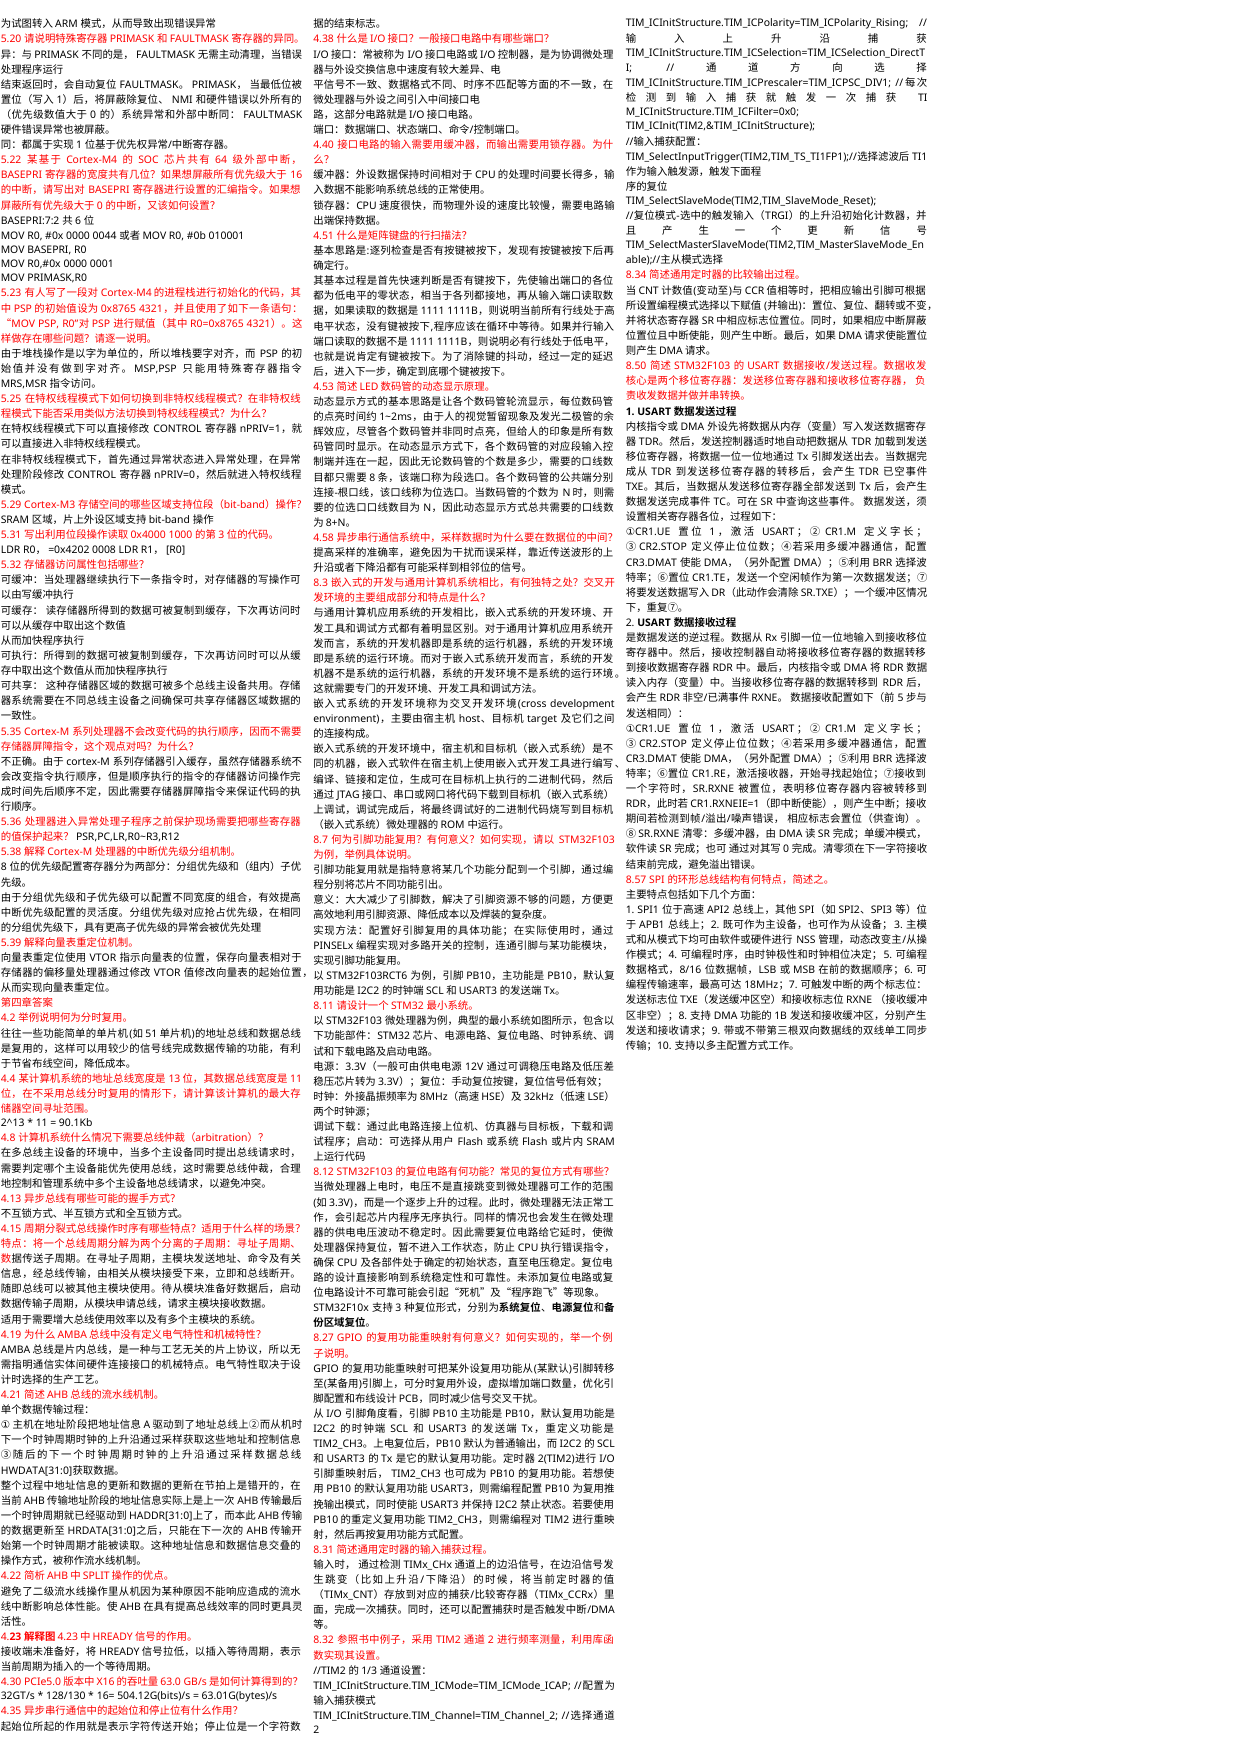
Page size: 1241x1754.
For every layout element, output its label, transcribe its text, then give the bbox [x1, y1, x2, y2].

text 调试下载：通过此电路连接上位机、仿真器与目标板，下载和调试程序；启动：可选择从用户 Flash 或系统 Flash 或片内 SRAM 上运行代码 [313, 1118, 614, 1164]
text 4.23 解释图4.23中HREADY信号的作用。 [1, 1628, 302, 1643]
text 4.13 异步总线有哪些可能的握手方式？ [1, 1190, 302, 1205]
text 内核指令或 DMA 外设先将数据从内存（变量）写入发送数据寄存器 TDR。然后，发送控制器适时地自动把数据从 TDR 加载到发送移位寄存器，将数据一位一位地通过 Tx 引脚发送出去。当数据完成从 TDR 到发送移位寄存器的转移后，会产生 TDR 已空事件 TXE。其后，当数据从发送移位寄存器全部发送到 Tx 后，会产生数据发送完成事件 TC。可在 SR 中查询这些事件。 数据发送，须设置相关寄存器各位，过程如下： [626, 418, 927, 524]
text 5.36 处理器进入异常处理子程序之前保护现场需要把哪些寄存器的值保护起来？ PSR,PC,LR,R0~R3,R12 [1, 813, 302, 844]
text 可缓冲：当处理器继续执行下一条指令时，对存储器的写操作可以由写缓冲执行 [1, 572, 302, 602]
text 5.38 解释 Cortex-M 处理器的中断优先级分组机制。 [1, 844, 302, 859]
text 不互锁方式、半互锁方式和全互锁方式。 [1, 1205, 302, 1220]
text 5.23 有人写了一段对Cortex-M4的进程栈进行初始化的代码，其中PSP的初始值设为0x8765 4321，并且使用了如下一条语句： “MOV PSP, R0”对 PSP 进行赋值（其中 R0=0x8765 4321）。这样做存在哪些问题？请逐一说明。 [1, 285, 302, 345]
text 8 位的优先级配置寄存器分为两部分：分组优先级和（组内）子优先级。 [1, 859, 302, 889]
text STM32F10x 支持 3 种复位形式，分别为系统复位、电源复位和备份区域复位。 [313, 1299, 614, 1330]
text 以 STM32F103RCT6 为例，引脚 PB10，主功能是 PB10，默认复用功能是 I2C2 的时钟端 SCL 和USART3 的发送端 Tx。 [313, 967, 614, 997]
text MOV R0, #0x 0000 0044 或者 MOV R0, #0b 010001 [1, 227, 302, 242]
text TIM_ICInitStructure.TIM_ICPolarity=TIM_ICPolarity_Rising; //输入上升沿捕获TIM_ICInitStructure.TIM_ICSelection=TIM_ICSelection_DirectTI; //通道方向选择TIM_ICInitStructure.TIM_ICPrescaler=TIM_ICPSC_DIV1; //每次检测到输入捕获就触发一次捕获 TI M_ICInitStructure.TIM_ICFilter=0x0; [626, 16, 927, 119]
text 往往一些功能简单的单片机(如51单片机)的地址总线和数据总线是复用的，这样可以用较少的信号线完成数据传输的功能，有利于节省布线空间，降低成本。 [1, 1025, 302, 1070]
text 5.32 存储器访问属性包括哪些？ [1, 557, 302, 572]
text 4.51 什么是矩阵键盘的行扫描法？ [313, 227, 614, 242]
text 8.34 简述通用定时器的比较输出过程。 [626, 267, 927, 282]
text 8.50 简述 STM32F103 的 USART 数据接收/发送过程。数据收发核心是两个移位寄存器：发送移位寄存器和接收移位寄存器， 负责收发数据并做并串转换。 [626, 357, 927, 403]
text 缓冲器：外设数据保持时间相对于CPU的处理时间要长得多，输入数据不能影响系统总线的正常使用。 锁存器：CPU速度很快，而物理外设的速度比较慢，需要电路输出端保持数据。 [313, 167, 614, 227]
text 4.15 周期分裂式总线操作时序有哪些特点？适用于什么样的场景？ [1, 1220, 302, 1235]
text ①主机在地址阶段把地址信息A驱动到了地址总线上②而从机时下一个时钟周期时钟的上升沿通过采样获取这些地址和控制信息③随后的下一个时钟周期时钟的上升沿通过采样数据总线HWDATA[31:0]获取数据。 [1, 1417, 302, 1477]
text LDR R0， =0x4202 0008 LDR R1， [R0] [1, 542, 302, 557]
text 其基本过程是首先快速判断是否有键按下，先使输出端口的各位都为低电平的零状态，相当于各列都接地，再从输入端口读取数据，如果读取的数据是1111 1111B，则说明当前所有行线处于高电平状态，没有键被按下,程序应该在循环中等待。如果并行输入端口读取的数据不是1111 1111B，则说明必有行线处于低电平，也就是说肯定有键被按下。为了消除键的抖动，经过一定的延迟后，进入下一步，确定到底哪个键被按下。 [313, 272, 614, 378]
text 1. USART 数据发送过程 [626, 403, 927, 418]
text ①CR1.UE 置位 1，激活 USART；②CR1.M 定义字长；③CR2.STOP 定义停止位位数；④若采用多缓冲器通信，配置 CR3.DMAT 使能 DMA，（另外配置 DMA）；⑤利用 BRR 选择波特率；⑥置位 CR1.RE，激活接收器，开始寻找起始位；⑦接收到一个字符时，SR.RXNE 被置位，表明移位寄存器内容被转移到 RDR，此时若CR1.RXNEIE=1（即中断使能），则产生中断；接收期间若检测到帧/溢出/噪声错误， 相应标志会置位（供查询）。⑧SR.RXNE 清零：多缓冲器，由 DMA 读 SR 完成；单缓冲模式，软件读 SR 完成；也可 通过对其写 0 完成。清零须在下一字符接收结束前完成，避免溢出错误。 [626, 720, 927, 871]
text 5.20 请说明特殊寄存器 PRIMASK 和 FAULTMASK 寄存器的异同。 [1, 31, 302, 46]
text 8.27 GPIO 的复用功能重映射有何意义？如何实现的，举一个例子说明。 [313, 1330, 614, 1360]
text 8.11 请设计一个 STM32 最小系统。 [313, 997, 614, 1013]
text 4.19 为什么AMBA总线中没有定义电气特性和机械特性？ [1, 1326, 302, 1341]
text MOV R0,#0x 0000 0001 MOV PRIMASK,R0 [1, 256, 302, 285]
text 是数据发送的逆过程。数据从 Rx 引脚一位一位地输入到接收移位寄存器中。然后，接收控制器自动将接收移位寄存器的数据转移到接收数据寄存器 RDR 中。最后，内核指令或 DMA 将 RDR 数据读入内存（变量）中。当接收移位寄存器的数据转移到 RDR 后，会产生 RDR 非空/已满事件RXNE。 数据接收配置如下（前 5 步与发送相同）： [626, 629, 927, 720]
text 当微处理器上电时，电压不是直接跳变到微处理器可工作的范围(如 3.3V)，而是一个逐步上升的过程。此时，微处理器无法正常工作，会引起芯片内程序无序执行。同样的情况也会发生在微处理器的供电电压波动不稳定时。因此需要复位电路给它延时，使微处理器保持复位，暂不进入工作状态，防止 CPU执行错误指令，确保 CPU 及各部件处于确定的初始状态，直至电压稳定。复位电路的设计直接影响到系统稳定性和可靠性。未添加复位电路或复位电路设计不可靠可能会引起“死机”及“程序跑飞”等现象。 [313, 1179, 614, 1299]
text 可执行：所得到的数据可被复制到缓存，下次再访问时可以从缓存中取出这个数值从而加快程序执行 [1, 647, 302, 677]
text 4.2 举例说明何为分时复用。 [1, 1010, 302, 1025]
text AMBA总线是片内总线，是一种与工艺无关的片上协议，所以无需指明通信实体间硬件连接接口的机械特点。电气特性取决于设计时选择的生产工艺。 [1, 1341, 302, 1386]
text 接收端未准备好，将HREADY信号拉低，以插入等待周期，表示当前周期为插入的一个等待周期。 [1, 1643, 302, 1673]
text 输入时， 通过检测TIMx_CHx通道上的边沿信号，在边沿信号发生跳变（比如上升沿/下降沿）的时候，将当前定时器的值（TIMx_CNT）存放到对应的捕获/比较寄存器（TIMx_CCRx）里面，完成一次捕获。同时，还可以配置捕获时是否触发中断/DMA等。 [313, 1556, 614, 1632]
text 异：与 PRIMASK 不同的是， FAULTMASK 无需主动清理，当错误处理程序运行 [1, 46, 302, 76]
text TIM_ICInitStructure.TIM_ICMode=TIM_ICMode_ICAP; //配置为输入捕获模式 [313, 1677, 614, 1707]
text 4.53 简述LED数码管的动态显示原理。 [313, 378, 614, 393]
text 实现方法：配置好引脚复用的具体功能；在实际使用时，通过PINSELx编程实现对多路开关的控制，连通引脚与某功能模块，实现引脚功能复用。 [313, 922, 614, 967]
text 2. USART 数据接收过程 [626, 614, 927, 629]
text 8.57 SPI 的环形总线结构有何特点，简述之。 [626, 871, 927, 886]
text 基本思路是:逐列检查是否有按键被按下，发现有按键被按下后再确定行。 [313, 242, 614, 272]
text 从 I/O 引脚角度看，引脚 PB10主功能是 PB10，默认复用功能是 I2C2 的时钟端 SCL 和 USART3 的发送端 Tx，重定义功能是 TIM2_CH3。上电复位后，PB10 默认为普通输出，而 I2C2 的 SCL 和 USART3 的Tx 是它的默认复用功能。定时器 2(TIM2)进行 I/O 引脚重映射后， TIM2_CH3 也可成为 PB10 的复用功能。若想使用 PB10 的默认复用功能 USART3，则需编程配置 PB10 为复用推挽输出模式，同时使能USART3 并保持 I2C2 禁止状态。若要使用PB10的重定义复用功能 TIM2_CH3，则需编程对 TIM2 进行重映射，然后再按复用功能方式配置。 [313, 1405, 614, 1541]
text 由于分组优先级和子优先级可以配置不同宽度的组合，有效提高中断优先级配置的灵活度。分组优先级对应抢占优先级，在相同的分组优先级下，具有更高子优先级的异常会被优先处理 [1, 889, 302, 934]
text 适用于需要增大总线使用效率以及有多个主模块的系统。 [1, 1311, 302, 1326]
text BASEPRI:7:2 共 6 位 [1, 212, 302, 227]
text 8.12 STM32F103 的复位电路有何功能？常见的复位方式有哪些？ [313, 1164, 614, 1179]
text I/O接口：常被称为I/O接口电路或I/O控制器，是为协调微处理器与外设交换信息中速度有较大差异、电 [313, 46, 614, 76]
text TIM_SelectInputTrigger(TIM2,TIM_TS_TI1FP1);//选择滤波后 TI1 作为输入触发源，触发下面程 [626, 148, 927, 178]
text //TIM2 的 1/3 通道设置： [313, 1662, 614, 1677]
text 4.40 接口电路的输入需要用缓冲器，而输出需要用锁存器。为什么？ [313, 137, 614, 167]
text 5.31 写出利用位段操作读取 0x4000 1000 的第 3 位的代码。 [1, 526, 302, 542]
text 4.35 异步串行通信中的起始位和停止位有什么作用？ [1, 1703, 302, 1718]
text TIM_SelectSlaveMode(TIM2,TIM_SlaveMode_Reset); [626, 193, 927, 207]
text 4.22 简析AHB中SPLIT操作的优点。 [1, 1568, 302, 1583]
text 同：都属于实现 1 位基于优先权异常/中断寄存器。 [1, 137, 302, 152]
text 4.21 简述AHB总线的流水线机制。 [1, 1386, 302, 1402]
text 第四章答案 [1, 995, 302, 1010]
text 主要特点包括如下几个方面： [626, 886, 927, 901]
text 8.32 参照书中例子，采用 TIM2 通道 2 进行频率测量，利用库函数实现其设置。 [313, 1632, 614, 1662]
text 提高采样的准确率，避免因为干扰而误采样，靠近传送波形的上升沿或者下降沿都有可能采样到相邻位的信号。 [313, 544, 614, 574]
text 8.7 何为引脚功能复用？有何意义？如何实现，请以 STM32F103 为例，举例具体说明。 [313, 831, 614, 862]
text 嵌入式系统的开发环境中，宿主机和目标机（嵌入式系统）是不同的机器，嵌入式软件在宿主机上使用嵌入式开发工具进行编写、编译、链接和定位，生成可在目标机上执行的二进制代码，然后通过 JTAG接口、串口或网口将代码下载到目标机（嵌入式系统）上调试，调试完成后，将最终调试好的二进制代码烧写到目标机（嵌入式系统）微处理器的 ROM 中运行。 [313, 741, 614, 831]
text 由于堆栈操作是以字为单位的，所以堆栈要字对齐，而 PSP 的初始值并没有做到字对齐。MSP,PSP 只能用特殊寄存器指令 MRS,MSR 指令访问。 [1, 345, 302, 391]
text 单个数据传输过程： [1, 1402, 302, 1417]
text 32GT/s * 128/130 * 16= 504.12G(bits)/s = 63.01G(bytes)/s [1, 1688, 302, 1703]
text 5.35 Cortex-M 系列处理器不会改变代码的执行顺序，因而不需要存储器屏障指令，这个观点对吗？为什么？ [1, 723, 302, 753]
text 4.38 什么是I/O接口？一般接口电路中有哪些端口？ [313, 31, 614, 46]
text 8.3 嵌入式的开发与通用计算机系统相比，有何独特之处？交叉开发环境的主要组成部分和特点是什么？ [313, 574, 614, 605]
text 5.25 在特权线程模式下如何切换到非特权线程模式？在非特权线程模式下能否采用类似方法切换到特权线程模式？为什么？ [1, 391, 302, 421]
text 可共享： 这种存储器区域的数据可被多个总线主设备共用。存储器系统需要在不同总线主设备之间确保可共享存储器区域数据的一致性。 [1, 677, 302, 723]
text 4.30 PCIe5.0版本中X16的吞吐量63.0 GB/s是如何计算得到的？ [1, 1673, 302, 1688]
text 与通用计算机应用系统的开发相比，嵌入式系统的开发环境、开发工具和调试方式都有着明显区别。对于通用计算机应用系统开发而言，系统的开发机器即是系统的运行机器，系统的开发环境即是系统的运行环境。而对于嵌入式系统开发而言，系统的开发机器不是系统的运行机器，系统的开发环境不是系统的运行环境。这就需要专门的开发环境、开发工具和调试方法。 [313, 605, 614, 695]
text 起始位所起的作用就是表示字符传送开始；停止位是一个字符数据的结束标志。 [1, 1718, 302, 1733]
text 平信号不一致、数据格式不同、时序不匹配等方面的不一致，在微处理器与外设之间引入中间接口电 [313, 76, 614, 106]
text 在非特权线程模式下，首先通过异常状态进入异常处理，在异常处理阶段修改 CONTROL 寄存器 nPRIV=0，然后就进入特权线程模式。 [1, 451, 302, 496]
text GPIO 的复用功能重映射可把某外设复用功能从(某默认)引脚转移至(某备用)引脚上，可分时复用外设，虚拟增加端口数量，优化引脚配置和布线设计PCB，同时减少信号交叉干扰。 [313, 1360, 614, 1405]
text TIM_ICInitStructure.TIM_Channel=TIM_Channel_2; //选择通道 2 [313, 1707, 614, 1737]
text 4.8 计算机系统什么情况下需要总线仲裁（arbitration）？ [1, 1130, 302, 1145]
text 4.4 某计算机系统的地址总线宽度是13位，其数据总线宽度是11位，在不采用总线分时复用的情形下，请计算该计算机的最大存储器空间寻址范围。 [1, 1070, 302, 1116]
text 路，这部分电路就是I/O接口电路。 [313, 106, 614, 121]
text 端口：数据端口、状态端口、命令/控制端口。 [313, 121, 614, 137]
text //复位模式-选中的触发输入（TRGI）的上升沿初始化计数器，并且产生一个更新信号TIM_SelectMasterSlaveMode(TIM2,TIM_MasterSlaveMode_Enable);//主从模式选择 [626, 207, 927, 267]
text 2^13 * 11 = 90.1Kb [1, 1116, 302, 1130]
text 可缓存： 读存储器所得到的数据可被复制到缓存，下次再访问时可以从缓存中取出这个数值 [1, 602, 302, 632]
text 5.39 解释向量表重定位机制。 [1, 934, 302, 949]
text 电源：3.3V（一般可由供电电源 12V 通过可调稳压电路及低压差稳压芯片转为 3.3V）；复位：手动复位按键，复位信号低有效； [313, 1058, 614, 1088]
text 起始位所起的作用就是表示字符传送开始；停止位是一个字符数据的结束标志。 [313, 16, 614, 31]
text 引脚功能复用就是指特意将某几个功能分配到一个引脚，通过编程分别将芯片不同功能引出。 [313, 862, 614, 892]
text 意义：大大减少了引脚数，解决了引脚资源不够的问题，方便更高效地利用引脚资源、降低成本以及焊装的复杂度。 [313, 892, 614, 922]
text 当CNT计数值(变动至)与CCR值相等时，把相应输出引脚可根据所设置编程模式选择以下赋值 (并输出)：置位、复位、翻转或不变，并将状态寄存器SR中相应标志位置位。同时，如果相应中断屏蔽位置位且中断使能，则产生中断。最后，如果DMA请求使能置位，则产生DMA请求。 [626, 282, 927, 357]
text 5.29 Cortex-M3 存储空间的哪些区域支持位段（bit-band）操作？ [1, 496, 302, 511]
text 动态显示方式的基本思路是让各个数码管轮流显示，每位数码管的点亮时间约1~2ms，由于人的视觉暂留现象及发光二极管的余辉效应，尽管各个数码管并非同时点亮，但给人的印象是所有数码管同时显示。在动态显示方式下，各个数码管的对应段输入控制端并连在一起，因此无论数码管的个数是多少，需要的口线数目都只需要8条，该端口称为段选口。各个数码管的公共端分别连接-根口线，该口线称为位选口。当数码管的个数为N时，则需要的位选口口线数目为N，因此动态显示方式总共需要的口线数为8+N。 [313, 393, 614, 529]
text 以 STM32F103 微处理器为例，典型的最小系统如图所示，包含以下功能部件：STM32芯片、电源电路、复位电路、时钟系统、调试和下载电路及启动电路。 [313, 1013, 614, 1058]
text ①CR1.UE 置位 1，激活 USART；②CR1.M 定义字长；③CR2.STOP 定义停止位位数；④若采用多缓冲器通信，配置 CR3.DMAT 使能 DMA，（另外配置 DMA）；⑤利用 BRR 选择波特率；⑥置位 CR1.TE，发送一个空闲帧作为第一次数据发送；⑦将要发送数据写入 DR（此动作会清除 SR.TXE）；一个缓冲区情况下，重复⑦。 [626, 524, 927, 614]
text TIM_ICInit(TIM2,&TIM_ICInitStructure); [626, 119, 927, 133]
text 8.31 简述通用定时器的输入捕获过程。 [313, 1541, 614, 1556]
text 1. SPI1 位于高速 API2 总线上，其他 SPI（如 SPI2、SPI3 等）位于 APB1 总线上；2. 既可作为主设备，也可作为从设备；3. 主模式和从模式下均可由软件或硬件进行 NSS 管理，动态改变主/从操作模式；4. 可编程时序，由时钟极性和时钟相位决定；5. 可编程数据格式，8/16 位数据帧，LSB 或 MSB 在前的数据顺序；6. 可编程传输速率，最高可达 18MHz；7. 可触发中断的两个标志位：发送标志位TXE（发送缓冲区空）和接收标志位RXNE （接收缓冲区非空）；8. 支持 DMA 功能的 1B 发送和接收缓冲区，分别产生发送和接收请求；9. 带或不带第三根双向数据线的双线单工同步传输；10. 支持以多主配置方式工作。 [626, 901, 927, 1052]
text 向量表重定位使用 VTOR 指示向量表的位置，保存向量表相对于存储器的偏移量处理器通过修改 VTOR 值修改向量表的起始位置，从而实现向量表重定位。 [1, 949, 302, 995]
text 5.22 某基于 Cortex-M4 的 SOC 芯片共有 64 级外部中断， BASEPRI 寄存器的宽度共有几位？如果想屏蔽所有优先级大于 16 的中断，请写出对 BASEPRI 寄存器进行设置的汇编指令。如果想屏蔽所有优先级大于 0 的中断，又该如何设置？ [1, 152, 302, 212]
text 整个过程中地址信息的更新和数据的更新在节拍上是错开的，在当前AHB传输地址阶段的地址信息实际上是上一次AHB传输最后一个时钟周期就已经驱动到HADDR[31:0]上了，而本此AHB传输的数据更新至HRDATA[31:0]之后，只能在下一次的AHB传输开始第一个时钟周期才能被读取。这种地址信息和数据信息交叠的操作方式，被称作流水线机制。 [1, 1477, 302, 1568]
text 在多总线主设备的环境中，当多个主设备同时提出总线请求时，需要判定哪个主设备能优先使用总线，这时需要总线仲裁，合理地控制和管理系统中多个主设备地总线请求，以避免冲突。 [1, 1145, 302, 1190]
text 不正确。由于 cortex-M 系列存储器引入缓存，虽然存储器系统不会改变指令执行顺序，但是顺序执行的指令的存储器访问操作完成时间先后顺序不定，因此需要存储器屏障指令来保证代码的执行顺序。 [1, 753, 302, 813]
text 嵌入式系统的开发环境称为交叉开发环境(cross development environment)，主要由宿主机 host、目标机 target 及它们之间的连接构成。 [313, 695, 614, 741]
text 在特权线程模式下可以直接修改 CONTROL 寄存器 nPRIV=1，就可以直接进入非特权线程模式。 [1, 421, 302, 451]
text 结束返回时，会自动复位 FAULTMASK。 PRIMASK， 当最低位被置位（写入 1）后，将屏蔽除复位、 NMI 和硬件错误以外所有的（优先级数值大于 0 的）系统异常和外部中断同： FAULTMASK 硬件错误异常也被屏蔽。 [1, 76, 302, 137]
text 从而加快程序执行 [1, 632, 302, 647]
text //输入捕获配置： [626, 133, 927, 148]
text MOV BASEPRI, R0 [1, 242, 302, 256]
text 特点：将一个总线周期分解为两个分离的子周期：寻址子周期、数据传送子周期。在寻址子周期，主模块发送地址、命令及有关信息，经总线传输，由相关从模块接受下来，立即和总线断开。随即总线可以被其他主模块使用。待从模块准备好数据后，启动数据传输子周期，从模块申请总线，请求主模块接收数据。 [1, 1235, 302, 1311]
text 4.58 异步串行通信系统中，采样数据时为什么要在数据位的中间？ [313, 529, 614, 544]
text 避免了二级流水线操作里从机因为某种原因不能响应造成的流水线中断影响总体性能。使AHB在具有提高总线效率的同时更具灵活性。 [1, 1583, 302, 1628]
text SRAM 区域，片上外设区域支持 bit-band 操作 [1, 511, 302, 526]
text 时钟：外接晶振频率为 8MHz（高速 HSE）及 32kHz（低速 LSE）两个时钟源； [313, 1088, 614, 1118]
text 序的复位 [626, 178, 927, 193]
